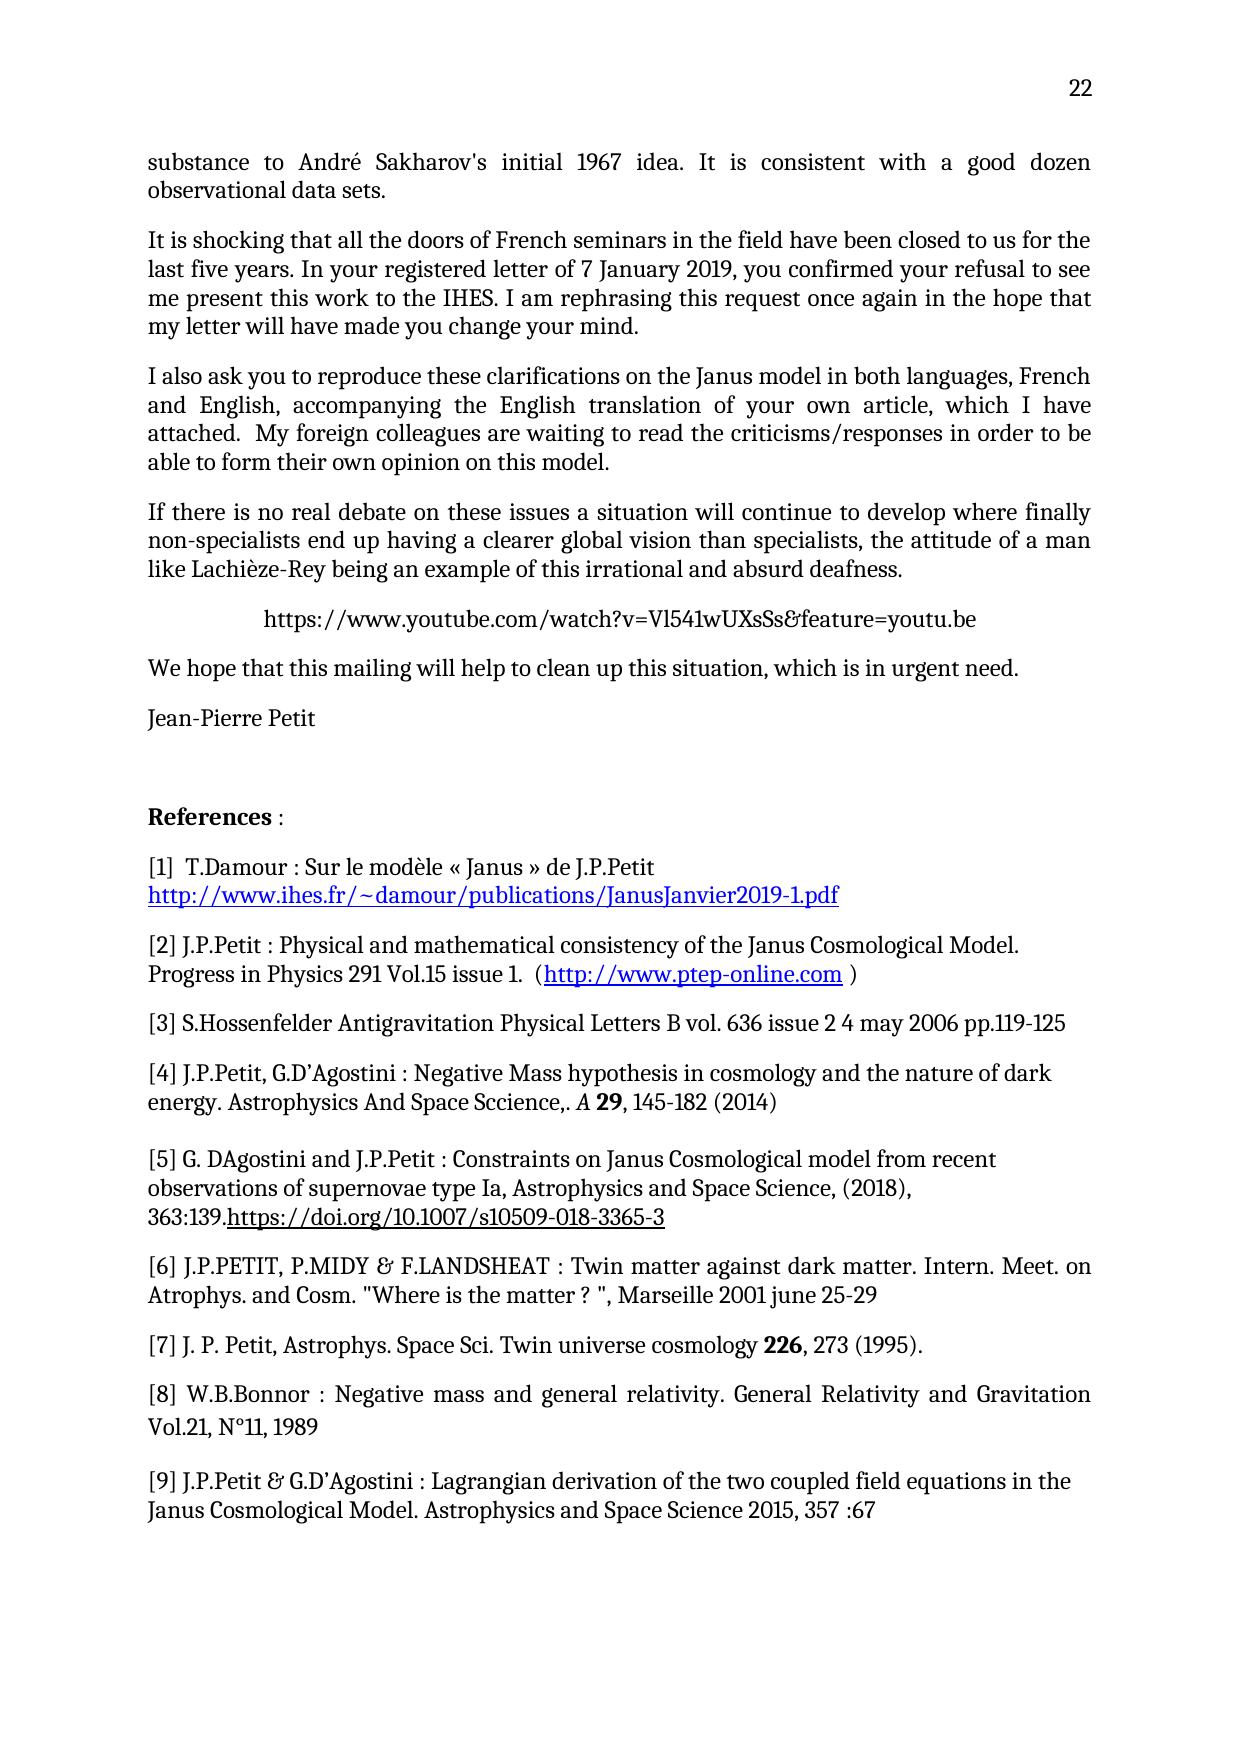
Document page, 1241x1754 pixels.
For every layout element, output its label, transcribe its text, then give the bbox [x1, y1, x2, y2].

text It is shocking that all the doors of French seminars in the field have been closed to us for the last five years. In your registered letter of 7 January 2019, you confirmed your refusal to see me present this work to the IHES. I am rephrasing this request once again in the hope that my letter will have made you change your mind. [148, 226, 1093, 341]
text [2] J.P.Petit : Physical and mathematical consistency of the Janus Cosmological Model. Progress in Physics 291 Vol.15 issue 1. (http://www.ptep-online.com ) [148, 931, 1093, 988]
text [3] S.Hossenfelder Antigravitation Physical Letters B vol. 636 issue 2 4 may 2006 pp.119-125 [148, 1009, 1093, 1038]
text [4] J.P.Petit, G.D’Agostini : Negative Mass hypothesis in cosmology and the nature of dark energy. Astrophysics And Space Sccience,. A 29, 145-182 (2014) [148, 1059, 1093, 1116]
text If there is no real debate on these issues a situation will continue to develop where finally non-specialists end up having a clearer global vision than specialists, the attitude of a man like Lachièze-Rey being an example of this irrational and absurd deafness. [148, 498, 1093, 584]
list [8] W.B.Bonnor : Negative mass and general relativity. General Relativity and Gravitation Vol.21, N°11, 1989 [148, 1380, 1093, 1442]
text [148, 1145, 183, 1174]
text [148, 148, 1093, 205]
text https://www.youtube.com/watch?v=Vl541wUXsSs&feature=youtu.be [148, 605, 1093, 633]
text [6] J.P.PETIT, P.MIDY & F.LANDSHEAT : Twin matter against dark matter. Intern. Meet. on Atrophys. and Cosm. "Where is the matter ? ", Marseille 2001 june 25-29 [148, 1252, 1093, 1310]
text [9] J.P.Petit & G.D’Agostini : Lagrangian derivation of the two coupled field equations in the Janus Cosmological Model. Astrophysics and Space Science 2015, 357 :67 [148, 1467, 1093, 1524]
text References : [148, 803, 1093, 832]
text Jean-Pierre Petit [148, 704, 1093, 733]
text [5] G. DAgostini and J.P.Petit : Constraints on Janus Cosmological model from recent observations of supernovae type Ia, Astrophysics and Space Science, (2018), 363:139.https://doi.org/10.1007/s10509-018-3365-3 [227, 1145, 1093, 1231]
text I also ask you to reproduce these clarifications on the Janus model in both languages, French and English, accompanying the English translation of your own article, which I have attached. My foreign colleagues are waiting to read the criticisms/responses in order to be able to form their own opinion on this model. [148, 362, 1093, 477]
text We hope that this mailing will help to clean up this situation, which is in urgent need. [148, 654, 1093, 683]
text [1] T.Damour : Sur le modèle « Janus » de J.P.Petit http://www.ihes.fr/~damour/publications/JanusJanvier2019-1.pdf [148, 853, 1093, 910]
text [7] J. P. Petit, Astrophys. Space Sci. Twin universe cosmology 226, 273 (1995). [148, 1331, 1093, 1359]
